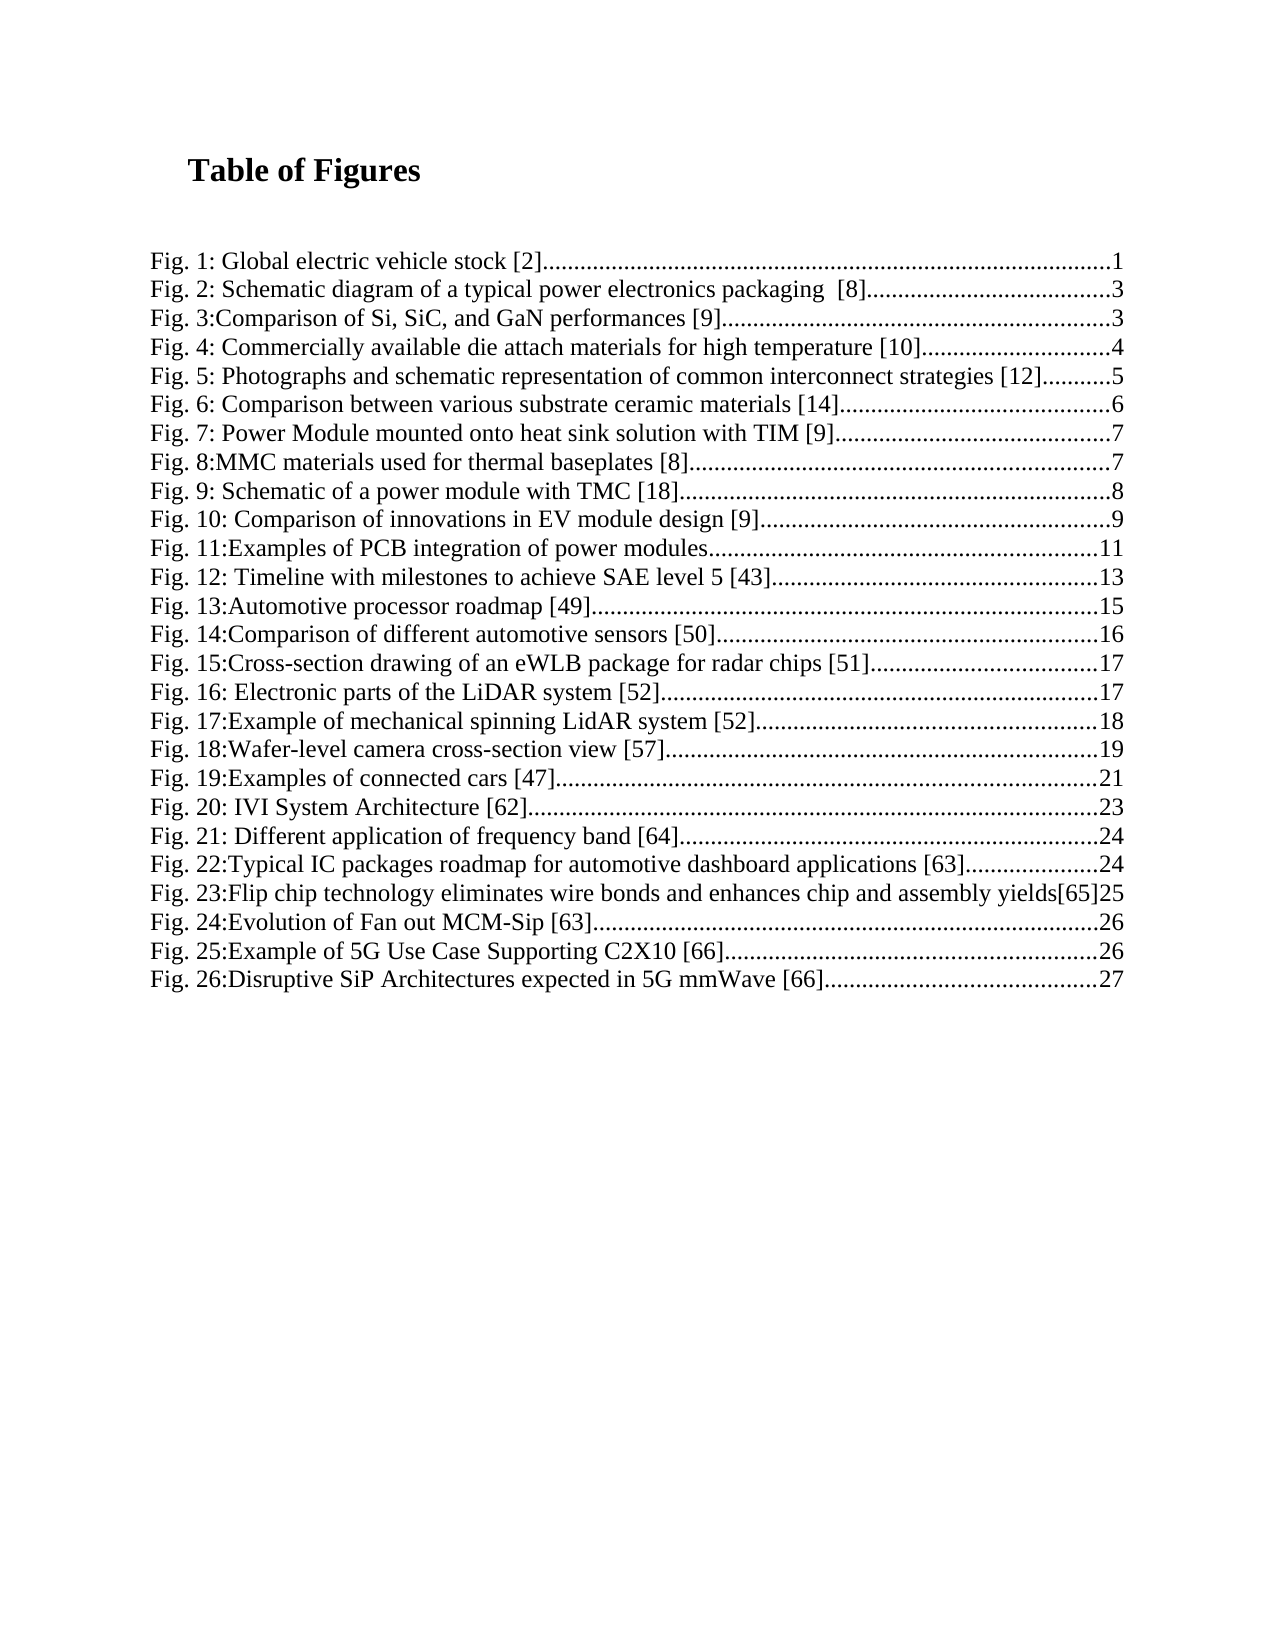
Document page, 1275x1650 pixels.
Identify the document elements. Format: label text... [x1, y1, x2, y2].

text Fig. 23:Flip chip technology eliminates wire bonds and enhances chip and assembly yields[65] 25 [150, 878, 1125, 907]
text Fig. 26:Disruptive SiP Architectures expected in 5G mmWave [66] 27 [150, 964, 1125, 993]
text Fig. 7: Power Module mounted onto heat sink solution with TIM [9] 7 [150, 418, 1125, 447]
text Fig. 16: Electronic parts of the LiDAR system [52] 17 [150, 677, 1125, 706]
text Fig. 19:Examples of connected cars [47] 21 [150, 763, 1125, 792]
text Fig. 13:Automotive processor roadmap [49] 15 [150, 591, 1125, 619]
text Fig. 24:Evolution of Fan out MCM-Sip [63] 26 [150, 907, 1125, 936]
text Fig. 18:Wafer-level camera cross-section view [57] 19 [150, 734, 1125, 763]
text Fig. 20: IVI System Architecture [62] 23 [150, 792, 1125, 821]
text Fig. 21: Different application of frequency band [64] 24 [150, 821, 1125, 849]
text Fig. 3:Comparison of Si, SiC, and GaN performances [9] 3 [150, 303, 1125, 332]
text Fig. 6: Comparison between various substrate ceramic materials [14] 6 [150, 389, 1125, 418]
text Fig. 17:Example of mechanical spinning LidAR system [52] 18 [150, 706, 1125, 734]
text Fig. 1: Global electric vehicle stock [2] 1 [150, 246, 1125, 274]
text Fig. 15:Cross-section drawing of an eWLB package for radar chips [51] 17 [150, 648, 1125, 677]
text Fig. 4: Commercially available die attach materials for high temperature [10] 4 [150, 332, 1125, 361]
text Fig. 8:MMC materials used for thermal baseplates [8] 7 [150, 447, 1125, 476]
text Fig. 12: Timeline with milestones to achieve SAE level 5 [43] 13 [150, 562, 1125, 591]
text Fig. 25:Example of 5G Use Case Supporting C2X10 [66] 26 [150, 936, 1125, 964]
text Fig. 11:Examples of PCB integration of power modules 11 [150, 533, 1125, 562]
text Fig. 14:Comparison of different automotive sensors [50] 16 [150, 619, 1125, 648]
text Fig. 9: Schematic of a power module with TMC [18] 8 [150, 476, 1125, 504]
text Fig. 5: Photographs and schematic representation of common interconnect strategies [12] 5 [150, 361, 1125, 389]
text Fig. 22:Typical IC packages roadmap for automotive dashboard applications [63] 24 [150, 849, 1125, 878]
subtitle Table of Figures [150, 150, 1125, 188]
text Fig. 2: Schematic diagram of a typical power electronics packaging [8] 3 [150, 274, 1125, 303]
text Fig. 10: Comparison of innovations in EV module design [9] 9 [150, 504, 1125, 533]
